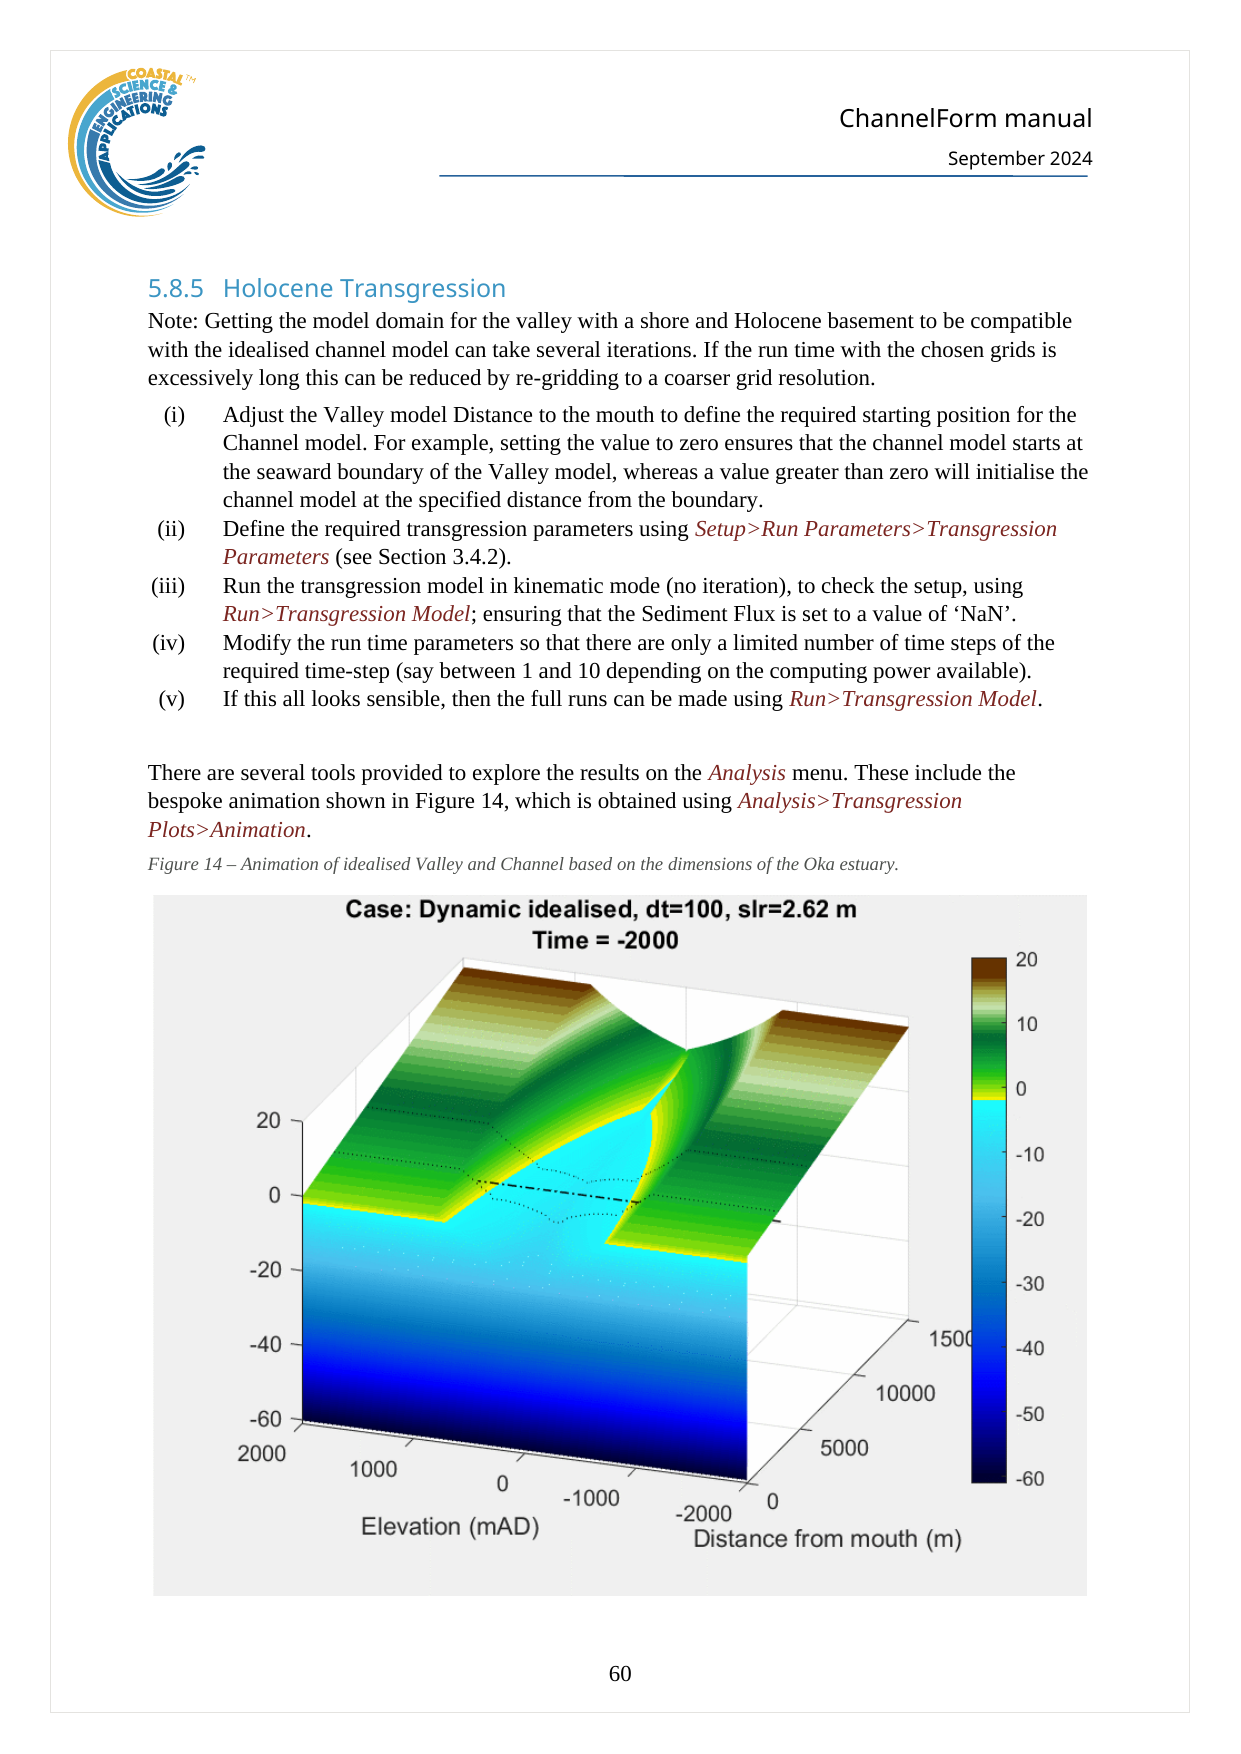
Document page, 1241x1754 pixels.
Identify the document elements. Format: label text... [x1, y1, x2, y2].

list Define the required transgression parameters using Setup>Run Parameters>Transgression Parameters (see Section 3.4.2). [185, 515, 1093, 569]
subtitle Holocene Transgression [148, 271, 1093, 305]
text Figure 14 – Animation of idealised Valley and Channel based on the dimensions of the Oka estuary. [148, 853, 1093, 874]
picture [153, 895, 1087, 1596]
text There are several tools provided to explore the results on the Analysis menu. These include the bespoke animation shown in Figure 14, which is obtained using Analysis>Transgression Plots>Animation. [148, 759, 1093, 842]
list Run the transgression model in kinematic mode (no iteration), to check the setup, using Run>Transgression Model; ensuring that the Sediment Flux is set to a value of ‘NaN’. [185, 572, 1093, 626]
text Note: Getting the model domain for the valley with a shore and Holocene basement to be compatible with the idealised channel model can take several iterations. If the run time with the chosen grids is excessively long this can be reduced by re-gridding to a coarser grid resolution. [148, 307, 1093, 391]
list Modify the run time parameters so that there are only a limited number of time steps of the required time-step (say between 1 and 10 depending on the computing power available). [185, 628, 1093, 683]
list Adjust the Valley model Distance to the mouth to define the required starting position for the Channel model. For example, setting the value to zero ensures that the channel model starts at the seaward boundary of the Valley model, whereas a value greater than zero will initialise the channel model at the specified distance from the boundary. [185, 401, 1093, 513]
list If this all looks sensible, then the full runs can be made using Run>Transgression Model. [185, 685, 1093, 712]
